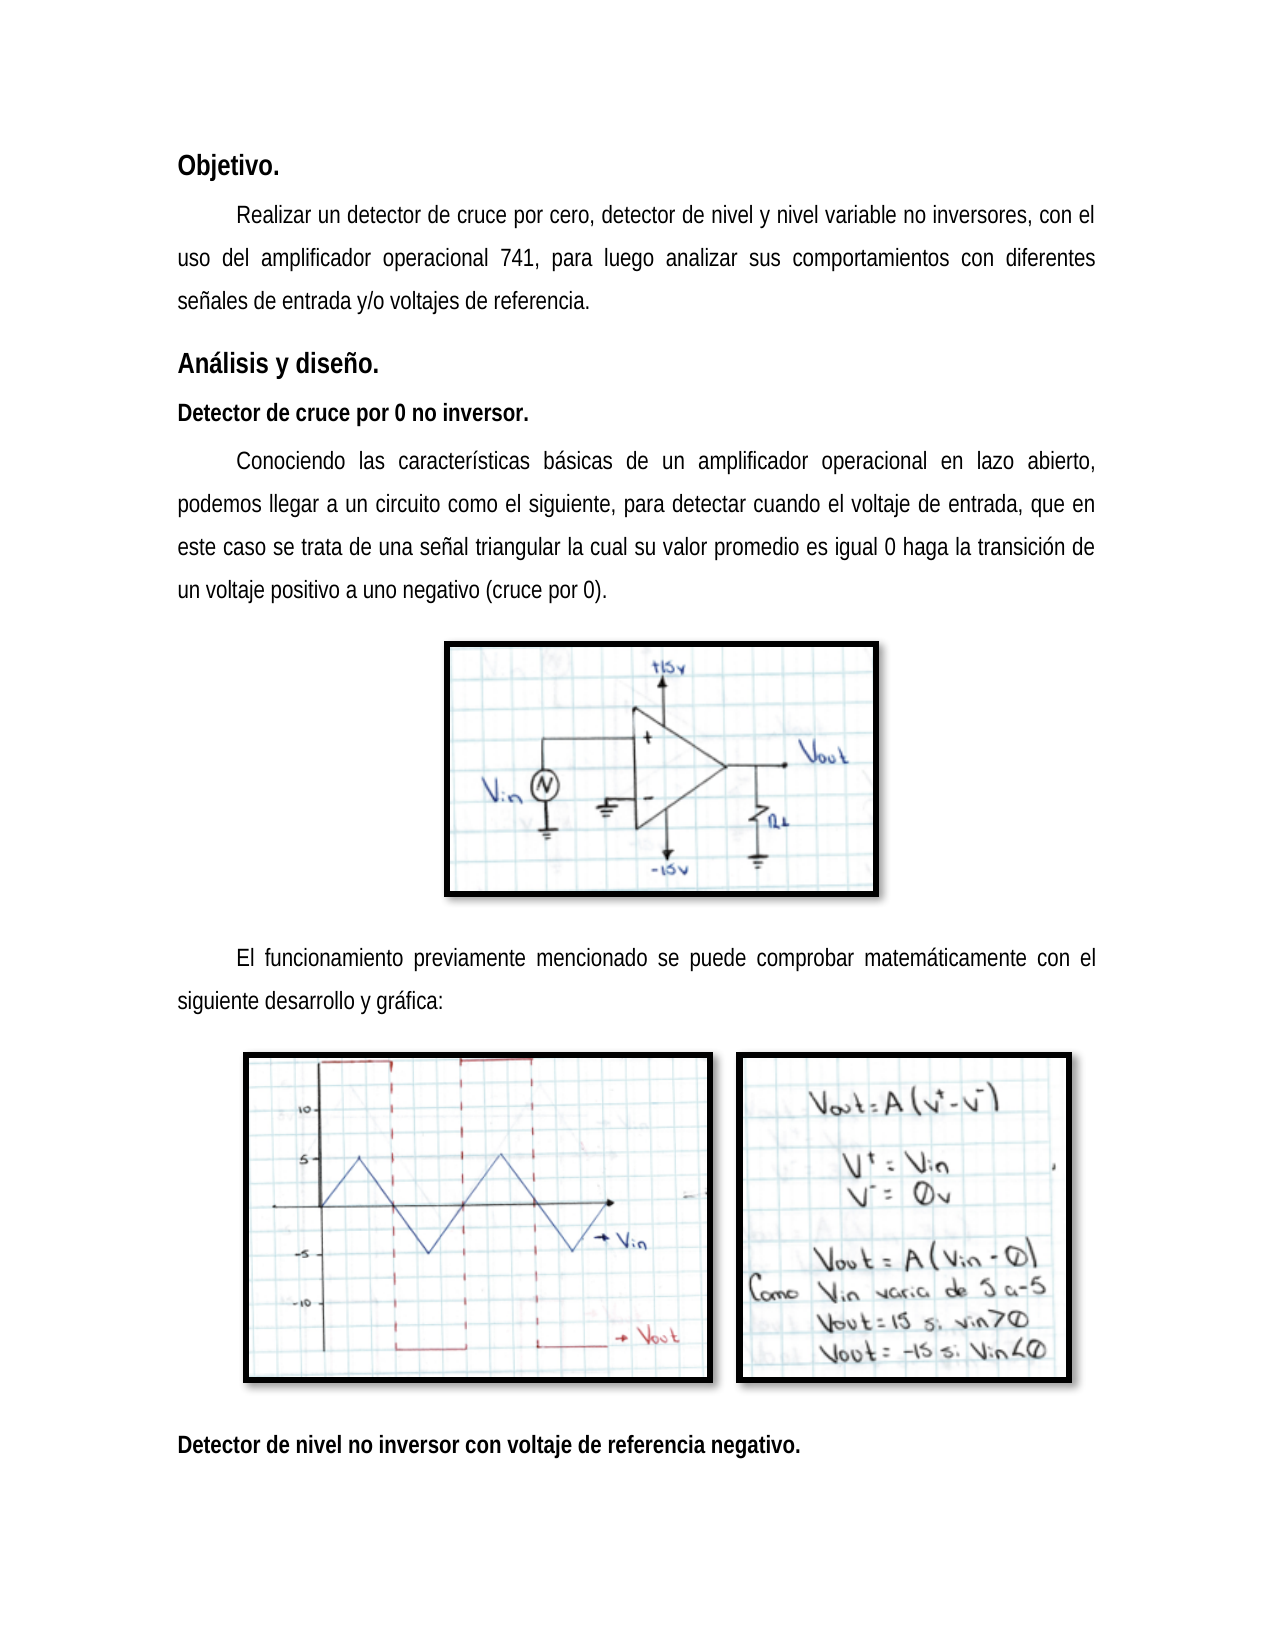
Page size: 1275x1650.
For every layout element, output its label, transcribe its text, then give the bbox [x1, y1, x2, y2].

text Análisis y diseño. [177, 346, 1098, 379]
text Conociendo las características básicas de un amplificador operacional en lazo abierto, podemos llegar a un circuito como el siguiente, para detectar cuando el voltaje de entrada, que en este caso se trata de una señal triangular la cual su valor promedio es igual 0 haga la transición de un voltaje positivo a uno negativo (cruce por 0). [177, 446, 1098, 603]
text Objetivo. [177, 148, 1098, 181]
picture [450, 647, 873, 891]
text El funcionamiento previamente mencionado se puede comprobar matemáticamente con el siguiente desarrollo y gráfica: [177, 943, 1098, 1015]
text Realizar un detector de cruce por cero, detector de nivel y nivel variable no inversores, con el uso del amplificador operacional 741, para luego analizar sus comportamientos con diferentes señales de entrada y/o voltajes de referencia. [177, 200, 1098, 315]
picture [743, 1058, 1066, 1377]
text Detector de nivel no inversor con voltaje de referencia negativo. [177, 1429, 1098, 1458]
text Detector de cruce por 0 no inversor. [177, 398, 1098, 427]
picture [249, 1058, 707, 1377]
